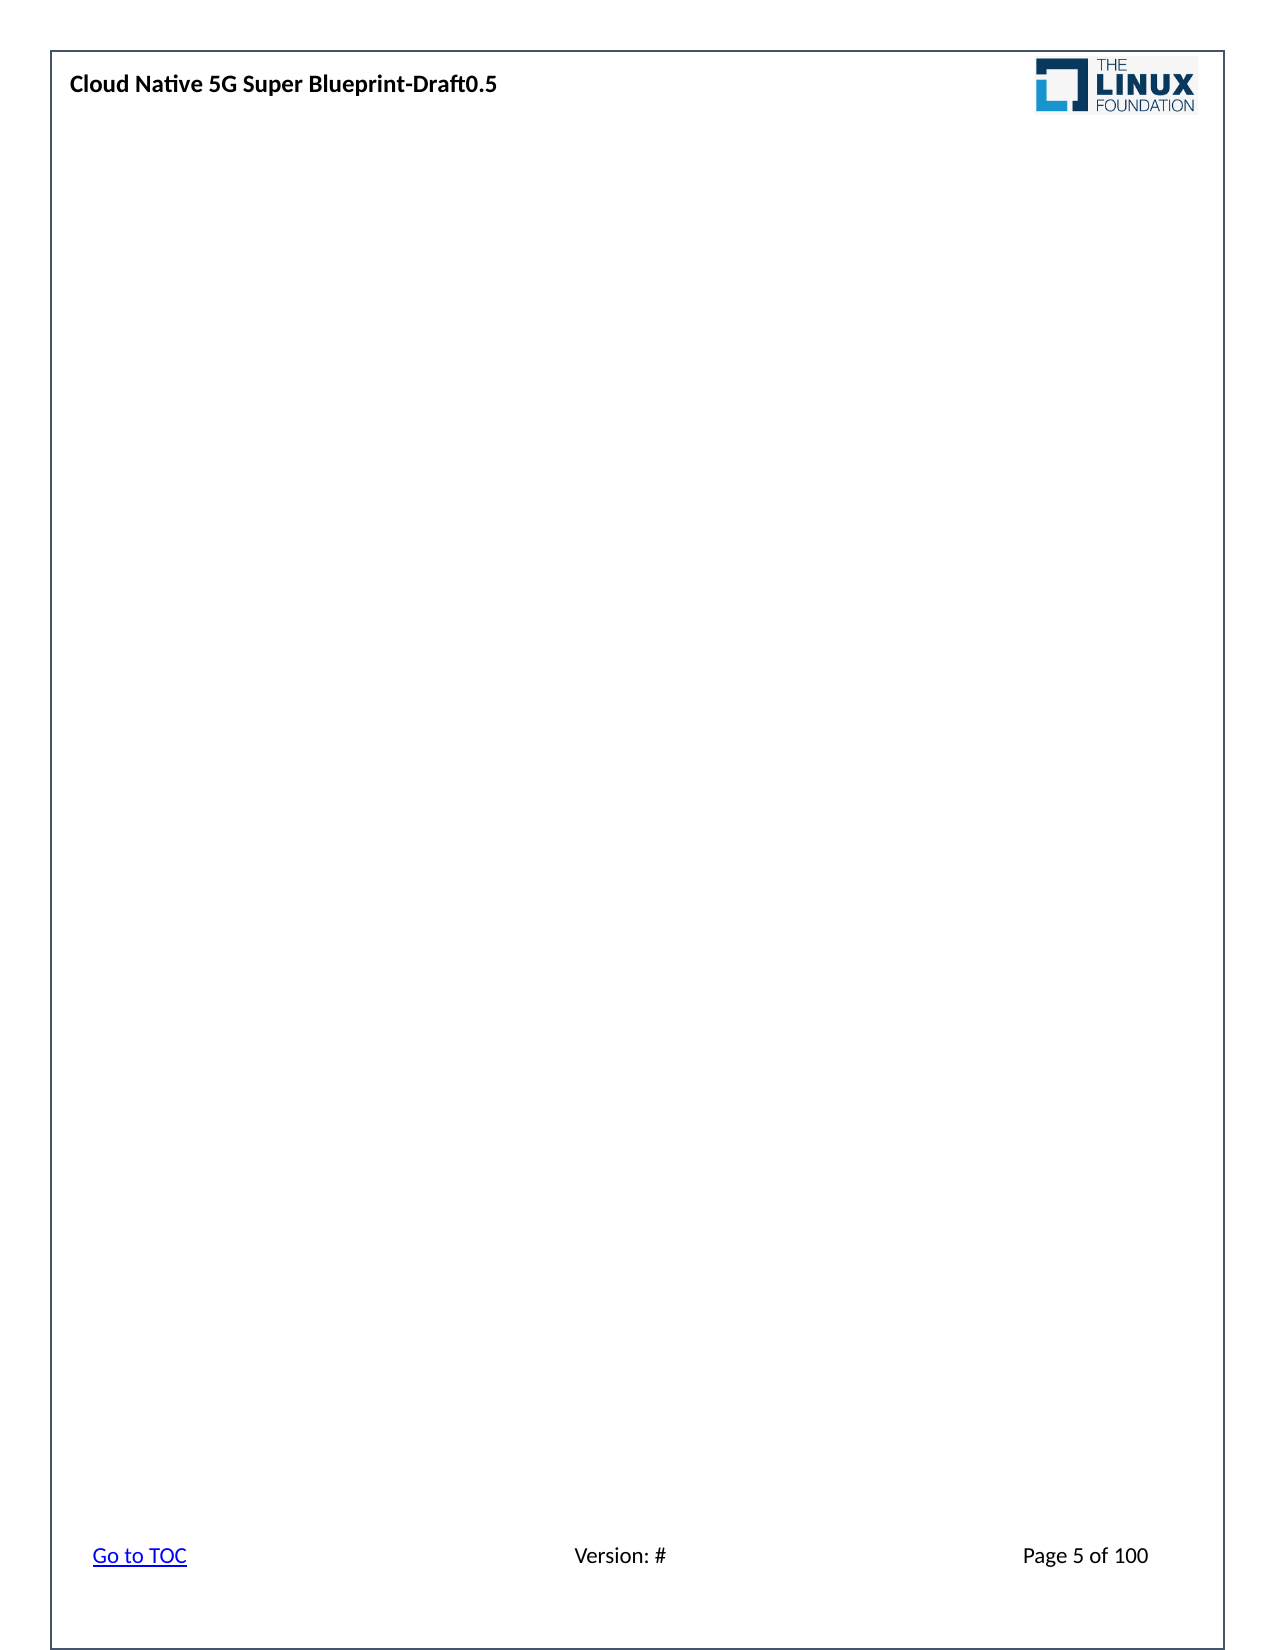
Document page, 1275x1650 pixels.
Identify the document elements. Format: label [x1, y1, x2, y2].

picture [1034, 56, 1199, 115]
